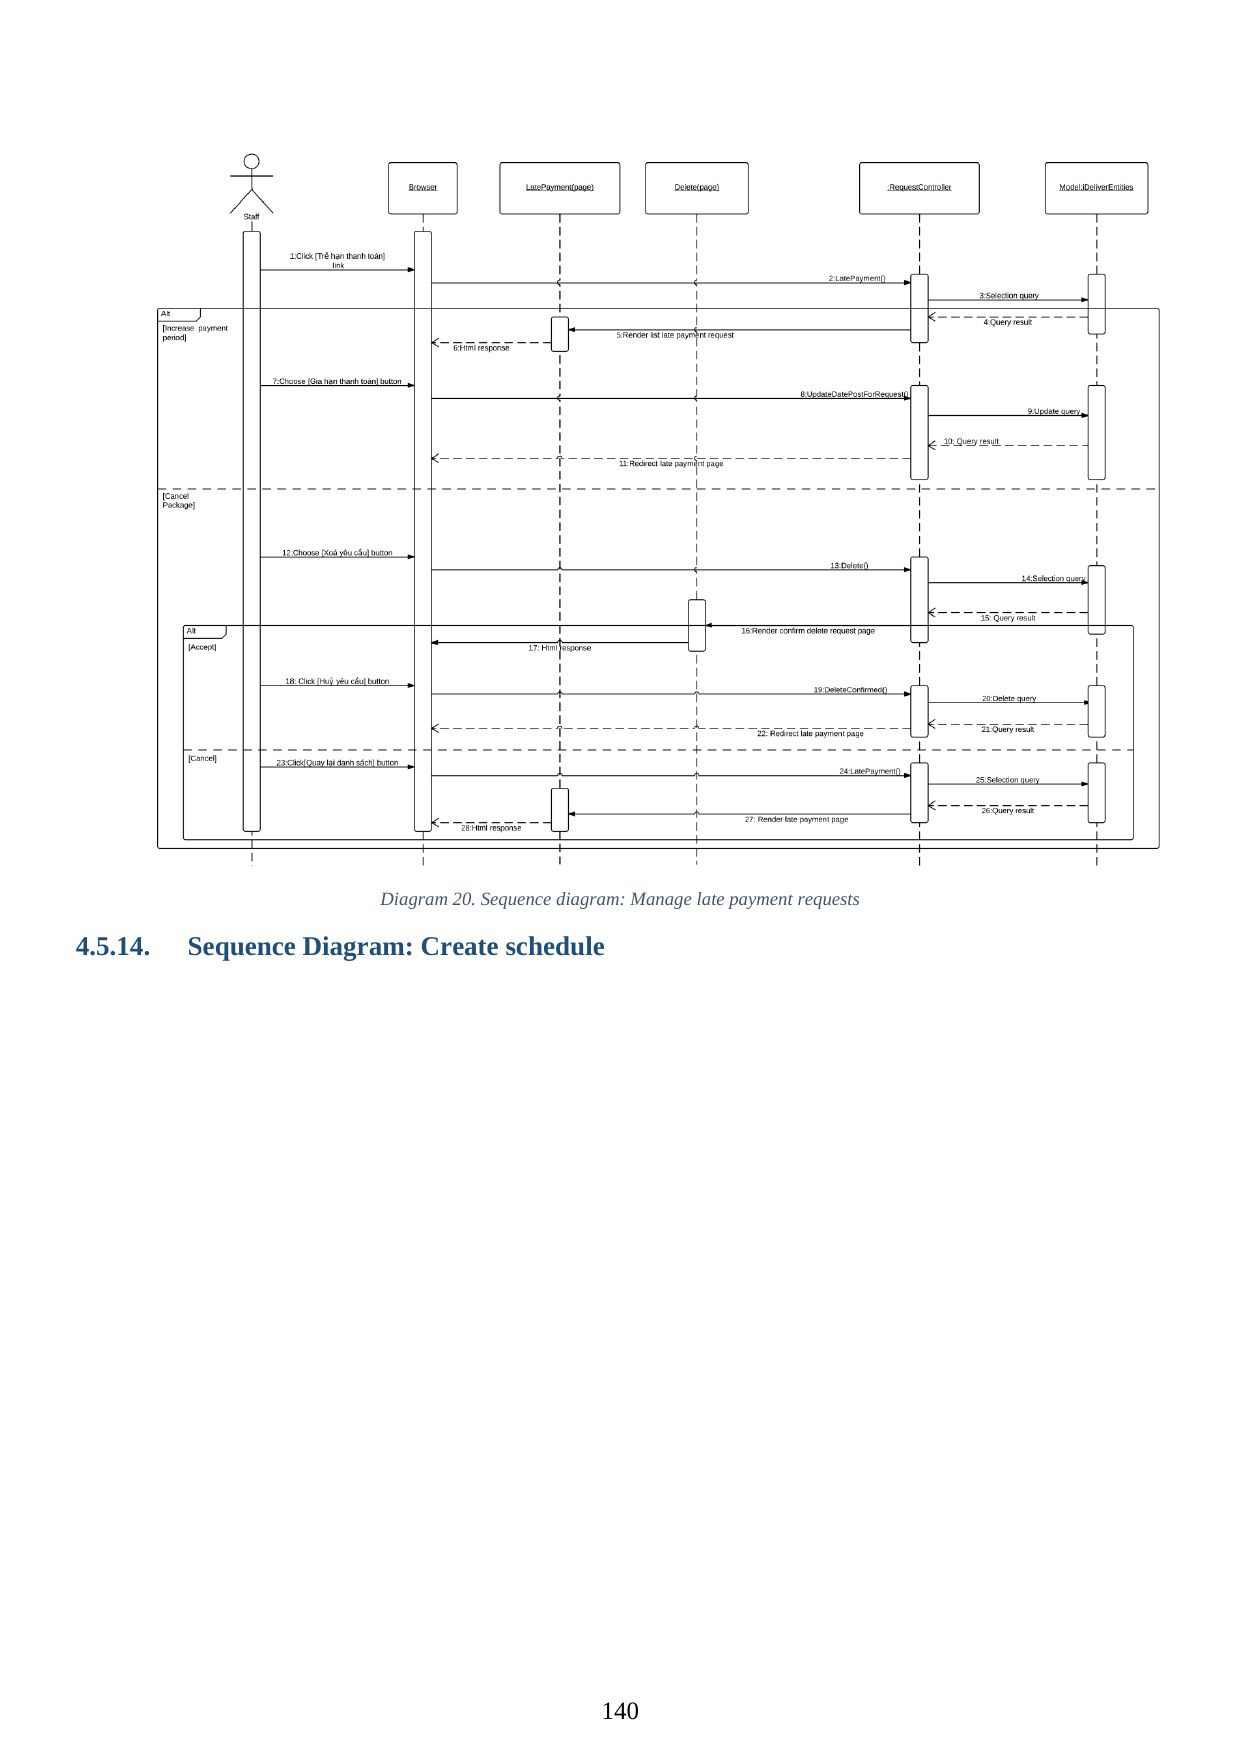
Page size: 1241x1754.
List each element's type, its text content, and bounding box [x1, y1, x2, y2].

text Diagram 20. Sequence diagram: Manage late payment requests [150, 887, 1090, 909]
subtitle Sequence Diagram: Create schedule [150, 930, 1090, 961]
picture [150, 150, 1166, 869]
